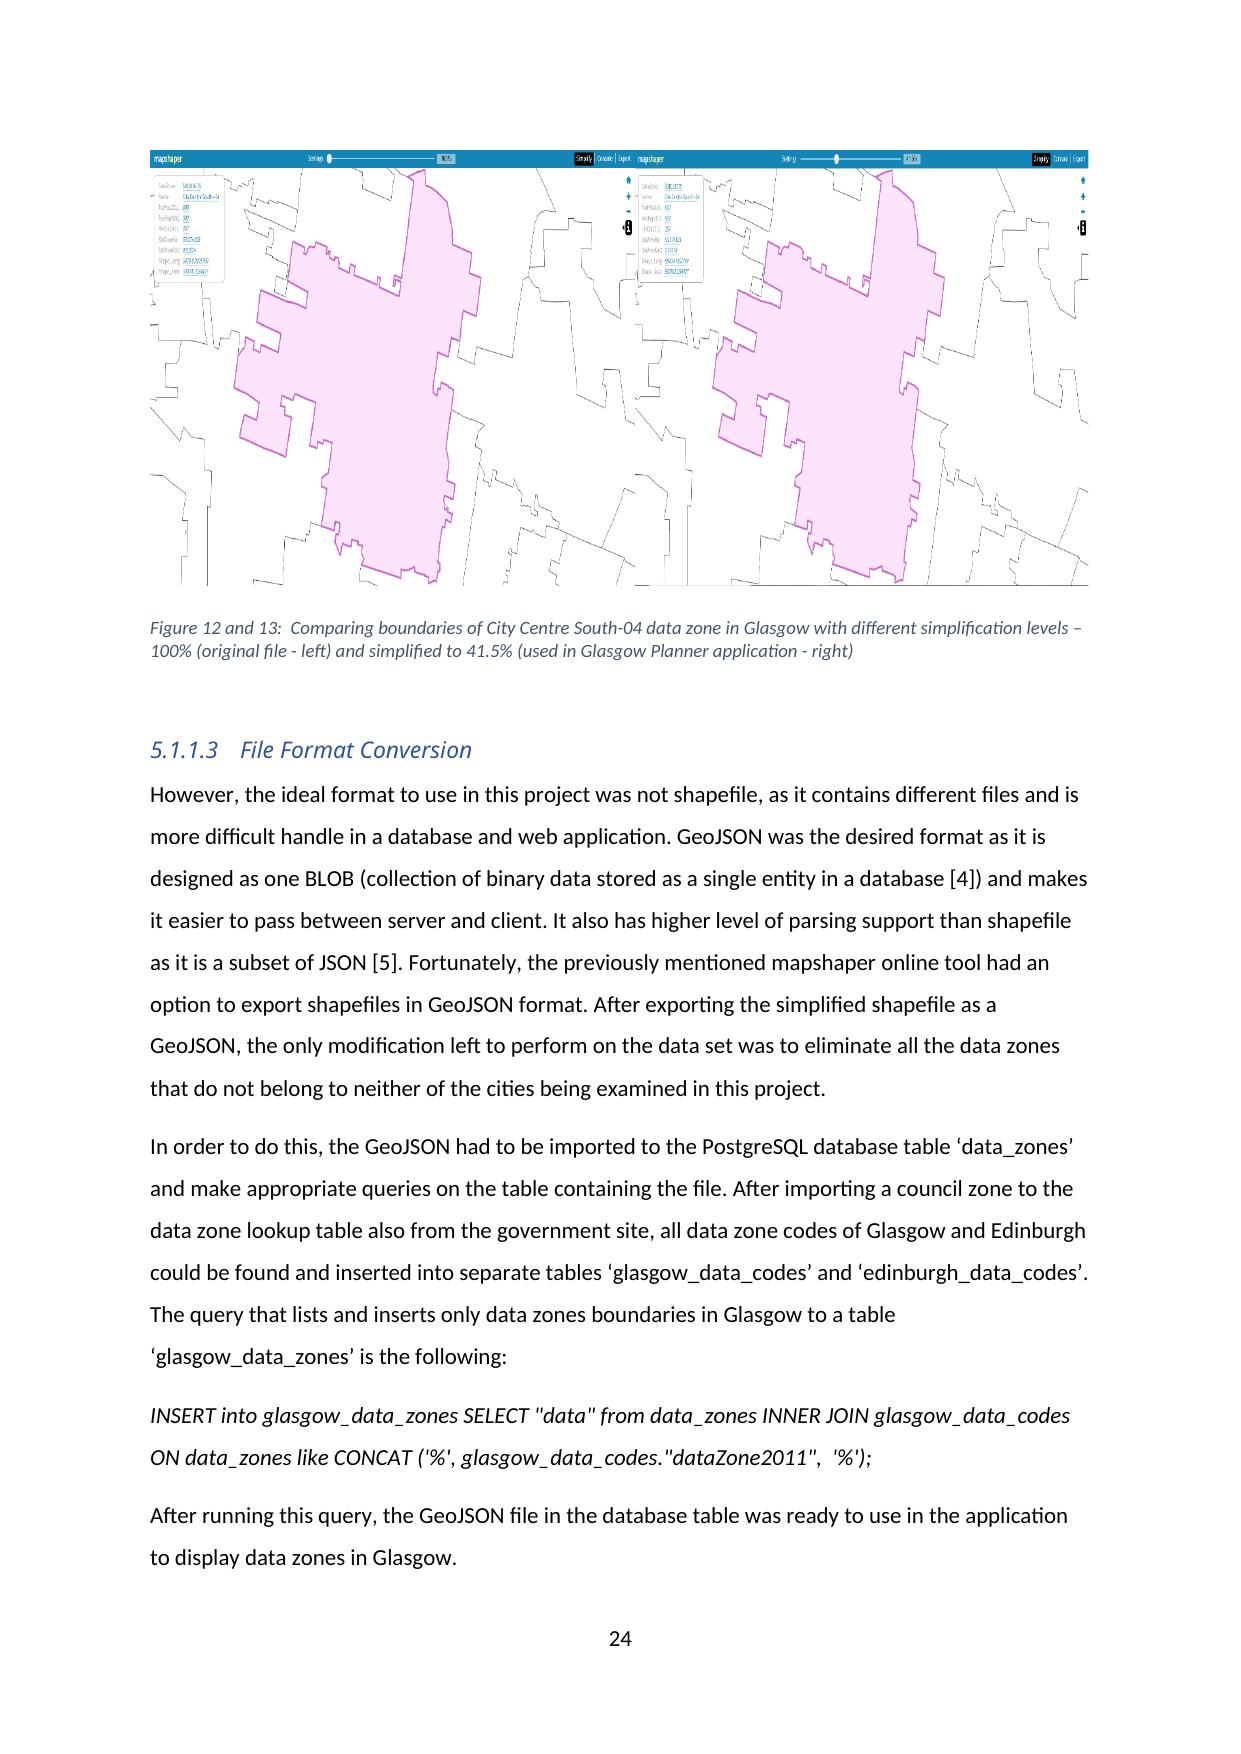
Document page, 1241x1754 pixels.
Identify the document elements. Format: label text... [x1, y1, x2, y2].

text Figure 12 and 13: Comparing boundaries of City Centre South-04 data zone in Glasgow with different simplification levels – 100% (original file - left) and simplified to 41.5% (used in Glasgow Planner application - right) [150, 616, 1090, 662]
subtitle File Format Conversion [150, 733, 1090, 765]
text After running this query, the GeoJSON file in the database table was ready to use in the application to display data zones in Glasgow. [150, 1501, 1090, 1571]
text In order to do this, the GeoJSON had to be imported to the PostgreSQL database table ‘data_zones’ and make appropriate queries on the table containing the file. After importing a council zone to the data zone lookup table also from the government site, all data zone codes of Glasgow and Edinburgh could be found and inserted into separate tables ‘glasgow_data_codes’ and ‘edinburgh_data_codes’. The query that lists and inserts only data zones boundaries in Glasgow to a table ‘glasgow_data_zones’ is the following: [150, 1132, 1090, 1370]
text However, the ideal format to use in this project was not shapefile, as it contains different files and is more difficult handle in a database and web application. GeoJSON was the desired format as it is designed as one BLOB (collection of binary data stored as a single entity in a database [4]) and makes it easier to pass between server and client. It also has higher level of parsing support than shapefile as it is a subset of JSON [5]. Fortunately, the previously mentioned mapshaper online tool had an option to export shapefiles in GeoJSON format. After exporting the simplified shapefile as a GeoJSON, the only modification left to perform on the data set was to eliminate all the data zones that do not belong to neither of the cities being examined in this project. [150, 780, 1090, 1102]
picture [150, 150, 1089, 586]
text INSERT into glasgow_data_zones SELECT "data" from data_zones INNER JOIN glasgow_data_codes ON data_zones like CONCAT ('%', glasgow_data_codes."dataZone2011", '%'); [150, 1401, 1090, 1471]
